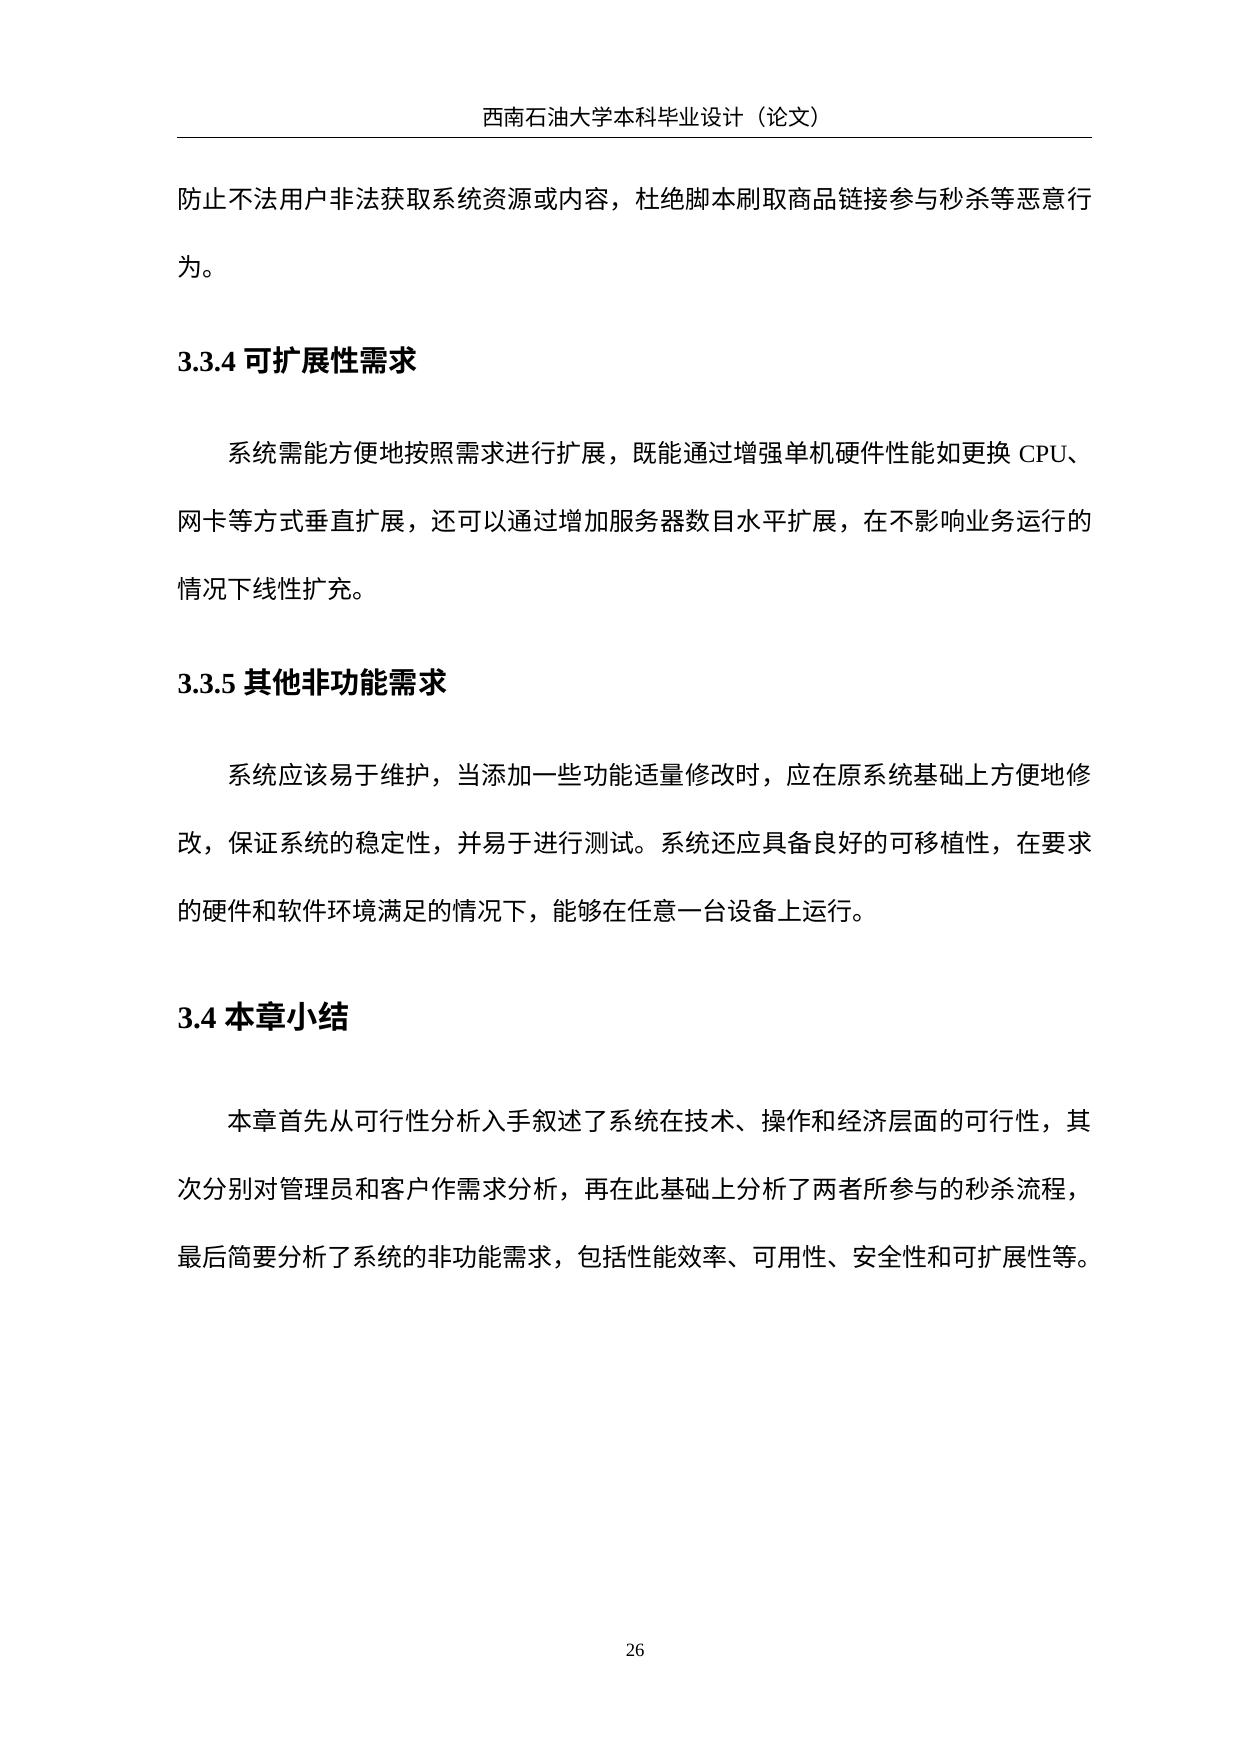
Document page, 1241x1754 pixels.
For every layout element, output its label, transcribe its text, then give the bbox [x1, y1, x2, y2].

subtitle 可扩展性需求 [177, 325, 1092, 393]
subtitle 其他非功能需求 [177, 646, 1092, 714]
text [177, 164, 1092, 300]
text 本章首先从可行性分析入手叙述了系统在技术、操作和经济层面的可行性，其次分别对管理员和客户作需求分析，再在此基础上分析了两者所参与的秒杀流程，最后简要分析了系统的非功能需求，包括性能效率、可用性、安全性和可扩展性等。 [177, 1086, 1092, 1290]
text 系统需能方便地按照需求进行扩展，既能通过增强单机硬件性能如更换CPU、网卡等方式垂直扩展，还可以通过增加服务器数目水平扩展，在不影响业务运行的情况下线性扩充。 [177, 418, 1092, 621]
text 系统应该易于维护，当添加一些功能适量修改时，应在原系统基础上方便地修改，保证系统的稳定性，并易于进行测试。系统还应具备良好的可移植性，在要求的硬件和软件环境满足的情况下，能够在任意一台设备上运行。 [177, 739, 1092, 943]
subtitle 本章小结 [177, 981, 1092, 1048]
